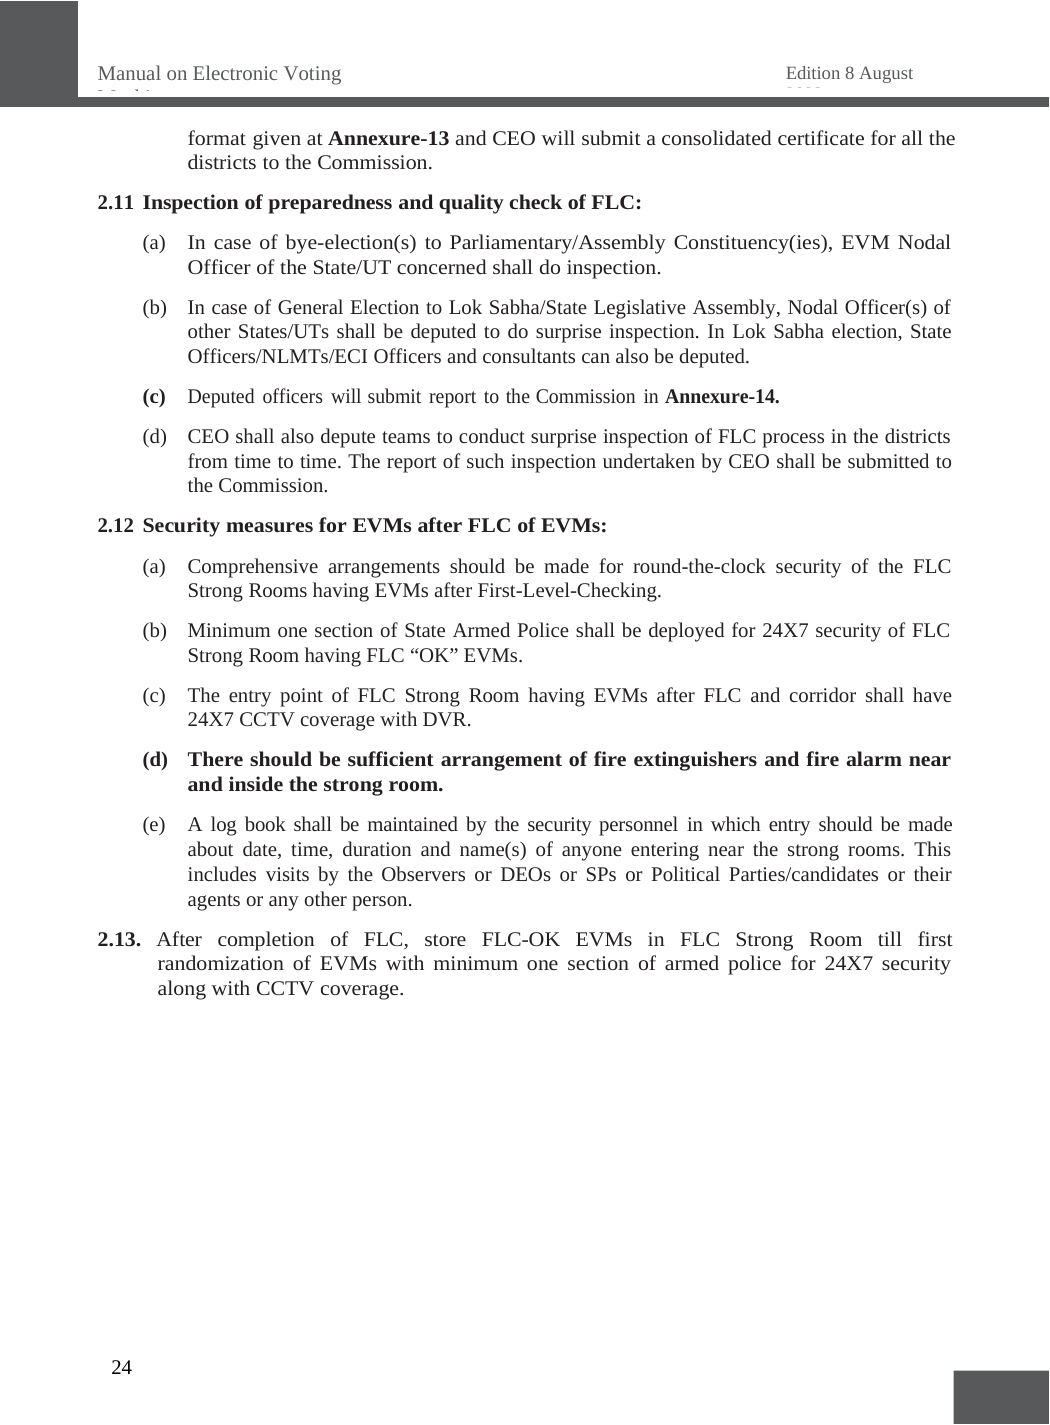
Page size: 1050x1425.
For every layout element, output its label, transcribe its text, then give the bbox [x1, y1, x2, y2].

subtitle There should be sufficient arrangement of fire extinguishers and fire alarm near [142, 747, 996, 771]
subtitle Security measures for EVMs after FLC of EVMs: [97, 513, 996, 537]
list In case of General Election to Lok Sabha/State Legislative Assembly, Nodal Officer(s) of other States/UTs shall be deputed to do surprise inspection. In Lok Sabha election, State Officers/NLMTs/ECI Officers and consultants can also be deputed. [142, 295, 953, 368]
text format given at Annexure-13 and CEO will submit a consolidated certificate for all the districts to the Commission. [187, 125, 996, 174]
text and inside the strong room. [187, 772, 996, 796]
list Deputed officers will submit report to the Commission in Annexure-14. [142, 384, 996, 408]
list In case of bye-election(s) to Parliamentary/Assembly Constituency(ies), EVM Nodal Officer of the State/UT concerned shall do inspection. [142, 230, 953, 279]
list A log book shall be maintained by the security personnel in which entry should be made about date, time, duration and name(s) of anyone entering near the strong rooms. This includes visits by the Observers or DEOs or SPs or Political Parties/candidates or their agents or any other person. [142, 812, 953, 911]
list Comprehensive arrangements should be made for round-the-clock security of the FLC Strong Rooms having EVMs after First-Level-Checking. [142, 553, 953, 602]
list The entry point of FLC Strong Room having EVMs after FLC and corridor shall have 24X7 CCTV coverage with DVR. [142, 683, 953, 731]
list Minimum one section of State Armed Police shall be deployed for 24X7 security of FLC Strong Room having FLC “OK” EVMs. [142, 618, 952, 667]
list CEO shall also depute teams to conduct surprise inspection of FLC process in the districts from time to time. The report of such inspection undertaken by CEO shall be submitted to the Commission. [142, 424, 953, 497]
subtitle Inspection of preparedness and quality check of FLC: [97, 190, 996, 214]
text 2.13. After completion of FLC, store FLC-OK EVMs in FLC Strong Room till first randomization of EVMs with minimum one section of armed police for 24X7 security along with CCTV coverage. [97, 926, 953, 1000]
